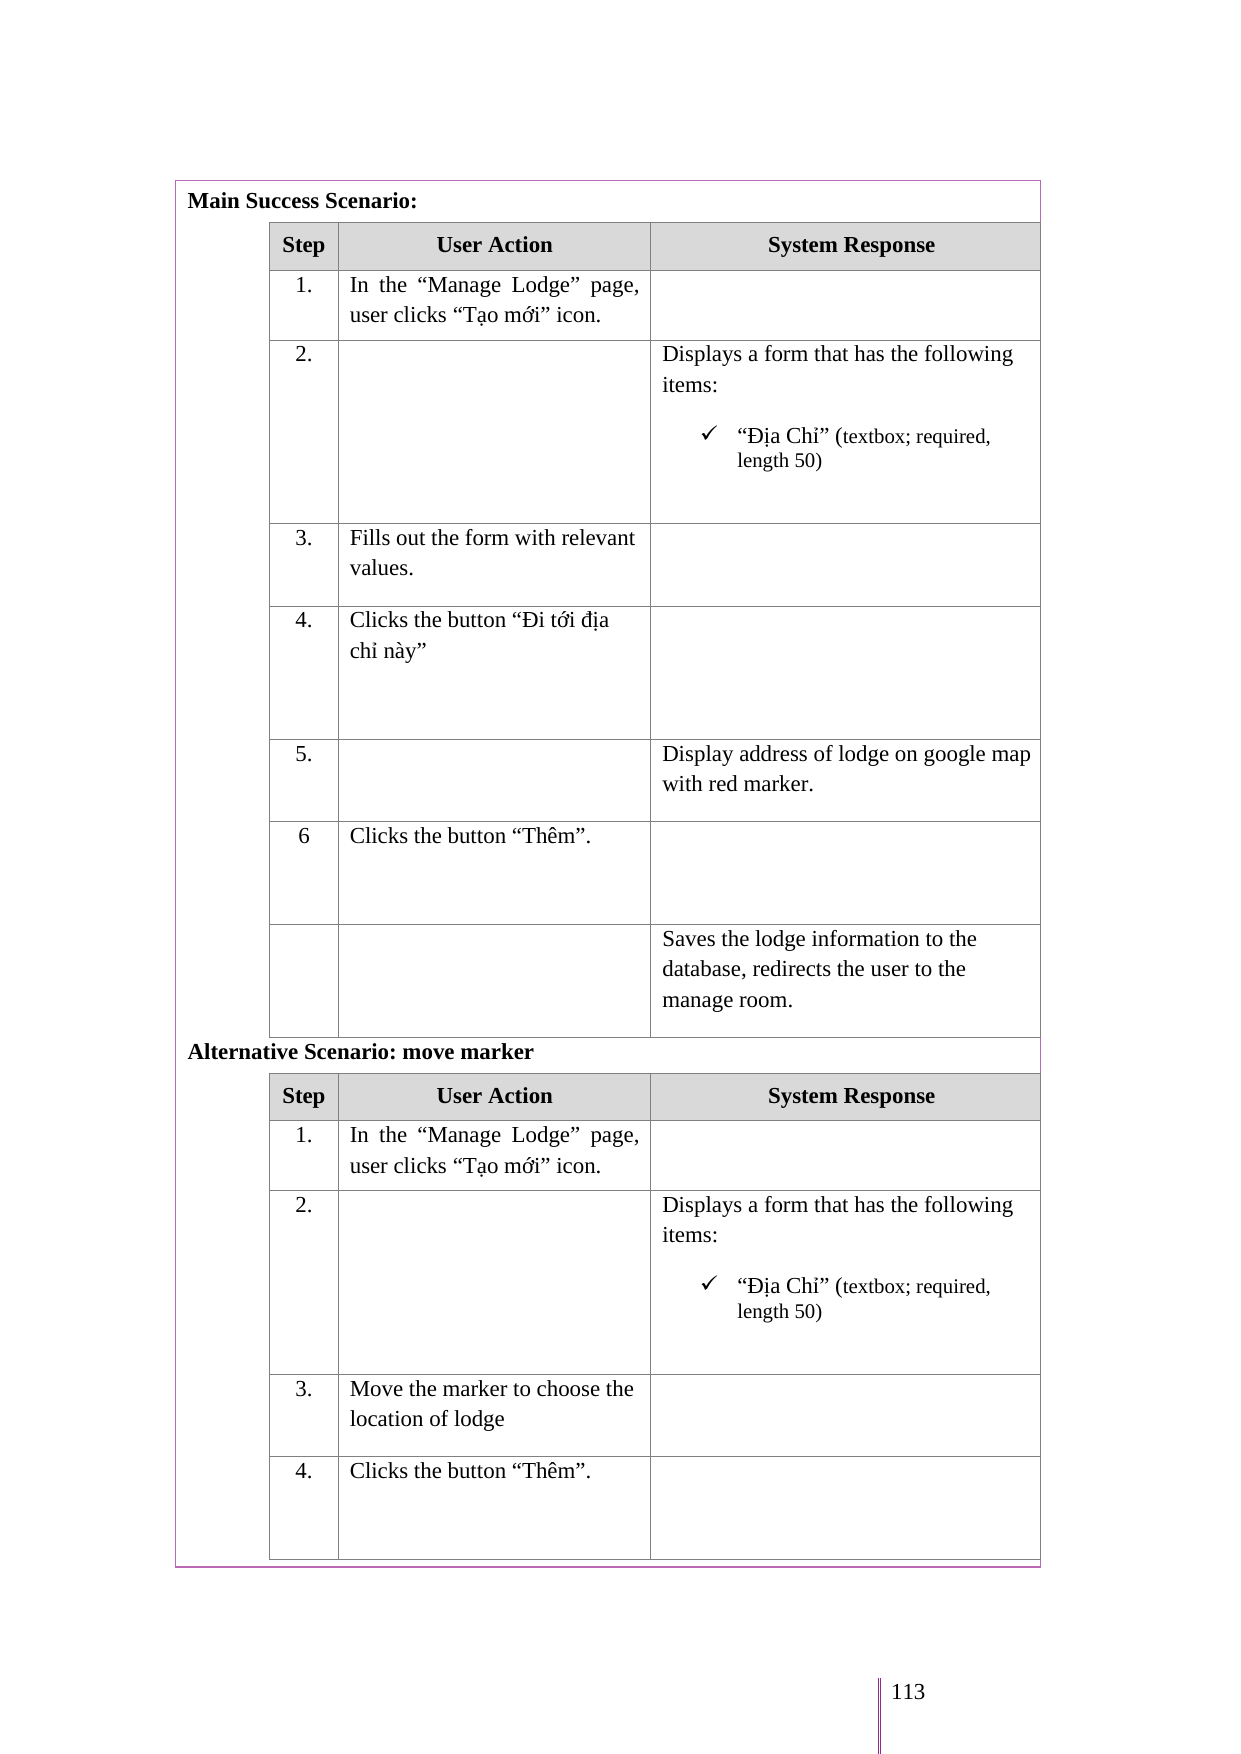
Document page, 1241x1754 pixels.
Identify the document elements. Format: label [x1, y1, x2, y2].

table_cell [176, 181, 1040, 1566]
